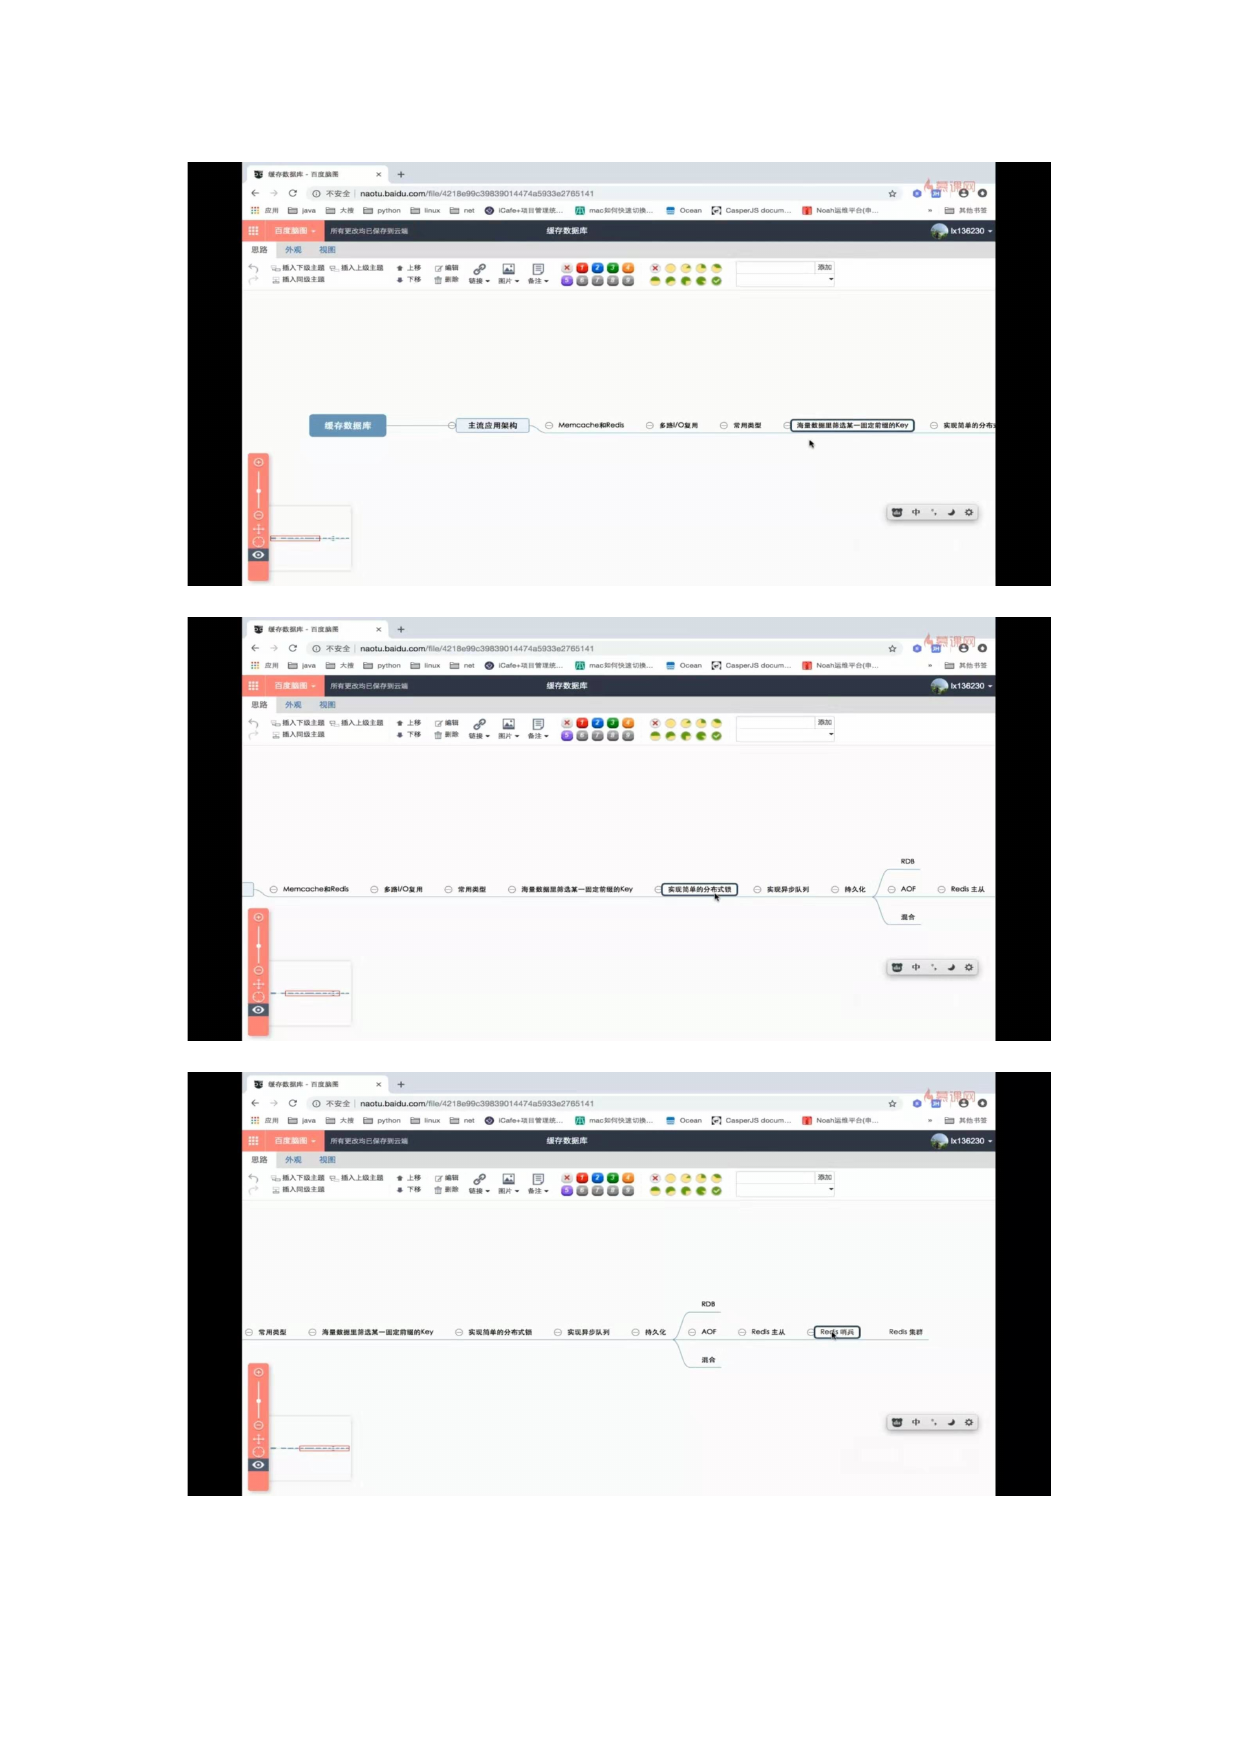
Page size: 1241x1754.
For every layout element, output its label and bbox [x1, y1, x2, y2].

picture [187, 162, 1051, 586]
picture [187, 1072, 1051, 1496]
picture [187, 617, 1051, 1041]
